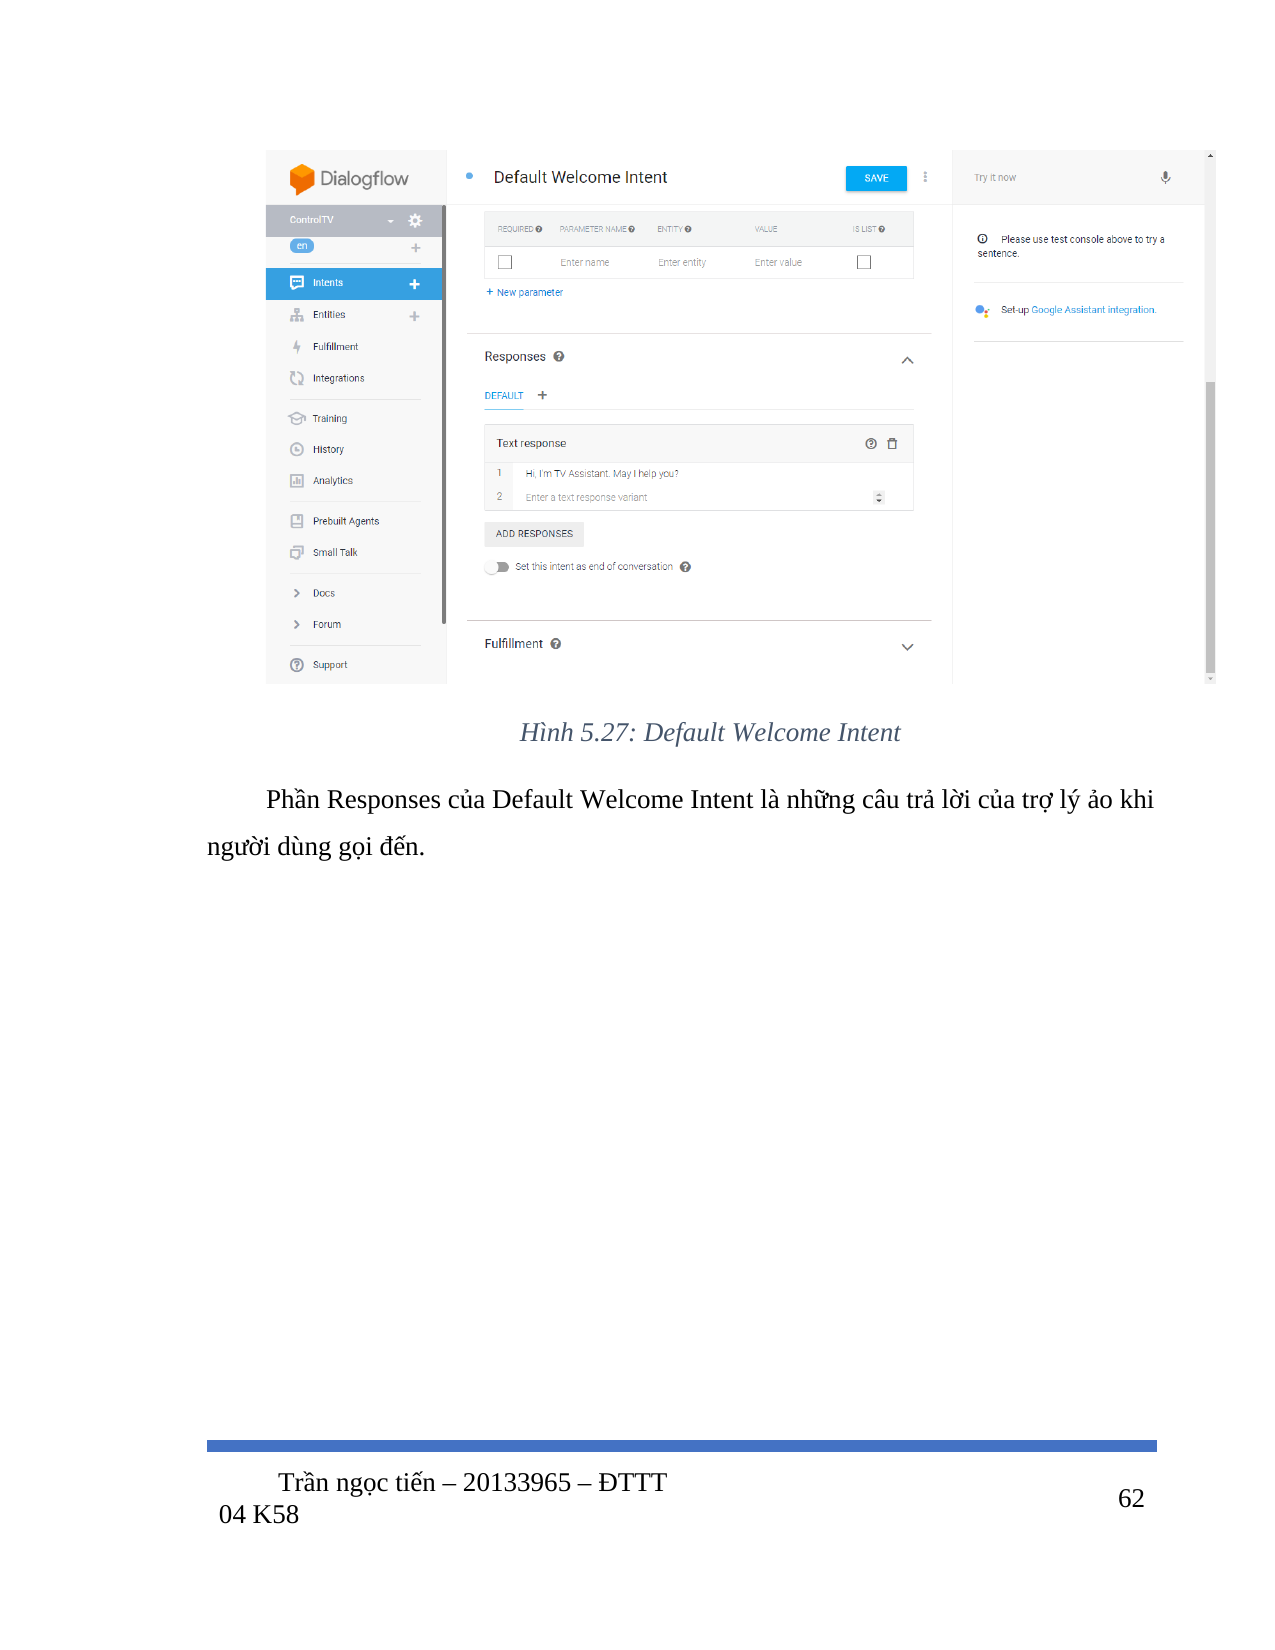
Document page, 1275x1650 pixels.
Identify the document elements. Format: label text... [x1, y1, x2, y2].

picture [265, 150, 1216, 684]
text Phần Responses của Default Welcome Intent là những câu trả lời của trợ lý ảo khi người dùng gọi đến. [207, 783, 1157, 861]
